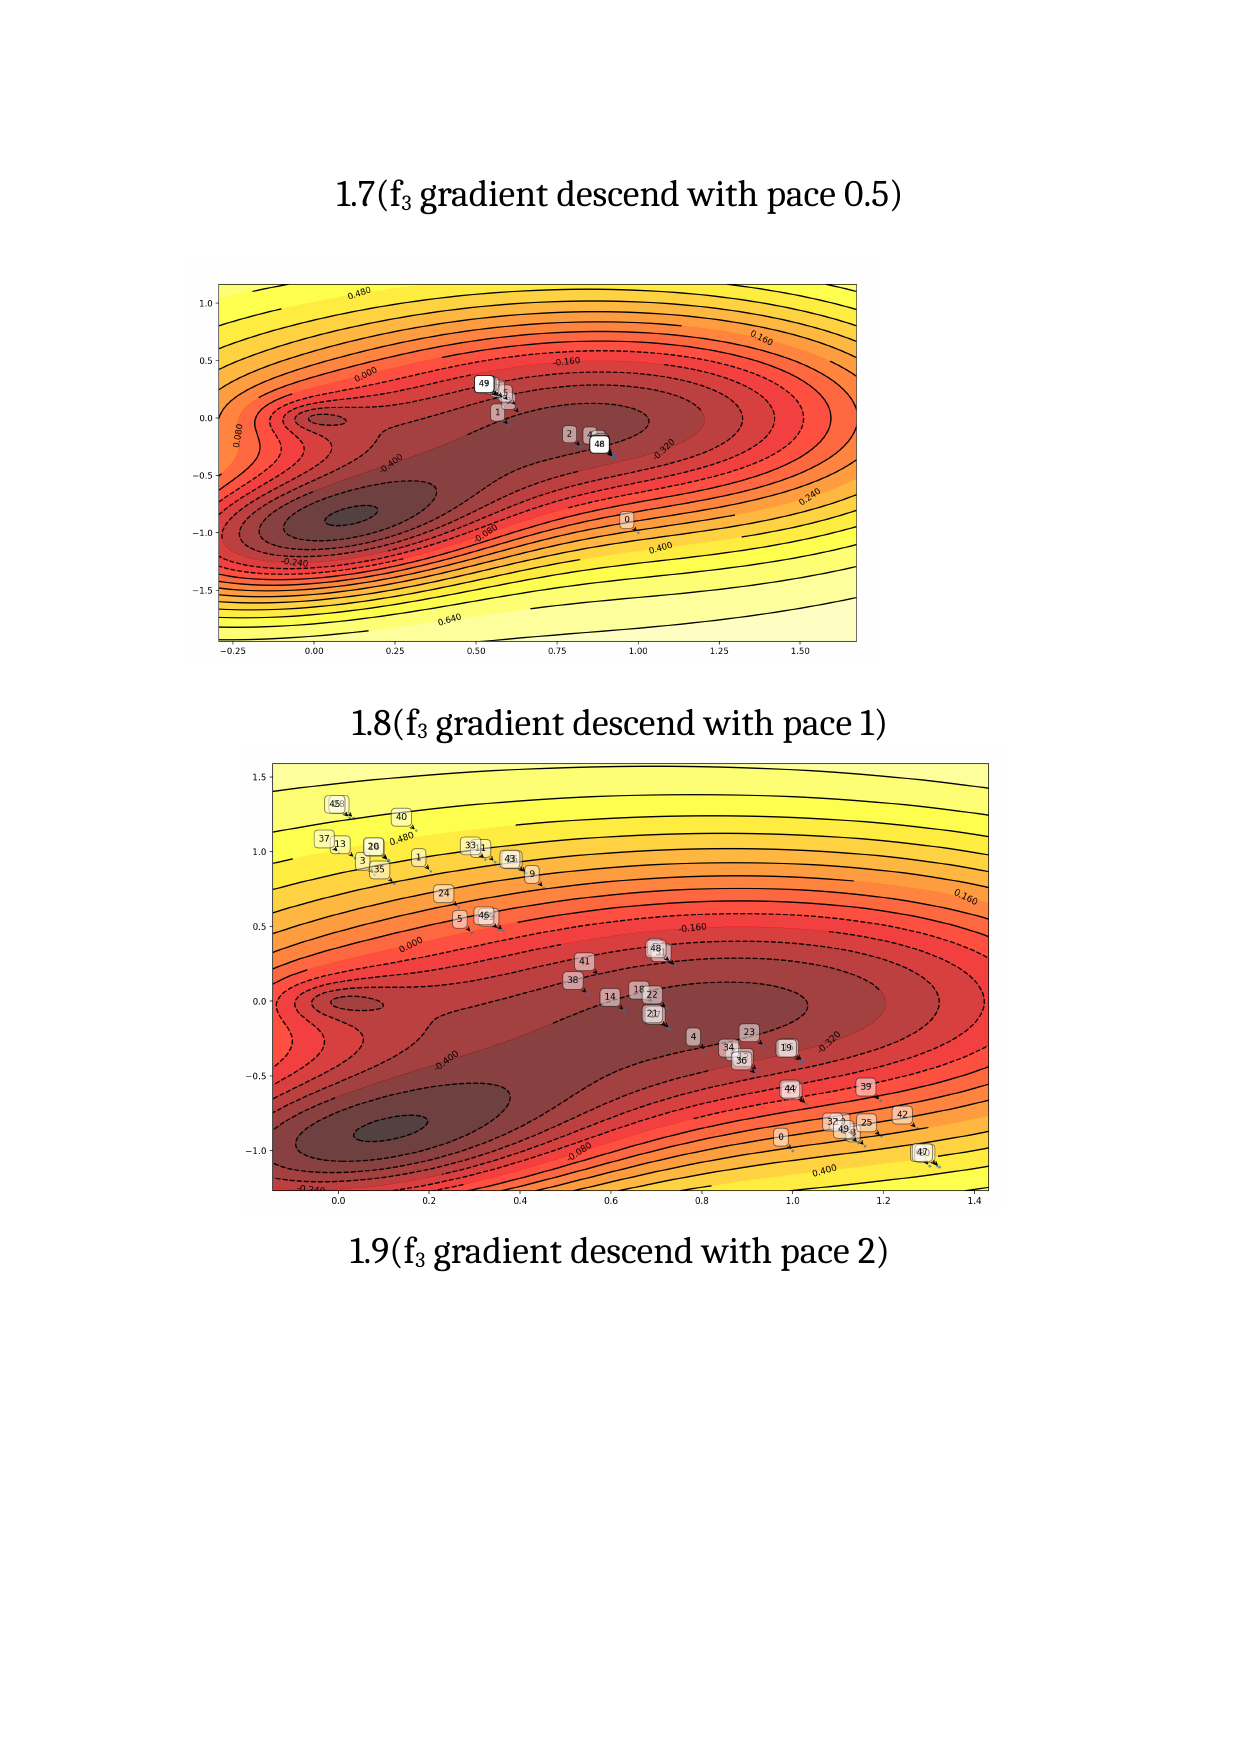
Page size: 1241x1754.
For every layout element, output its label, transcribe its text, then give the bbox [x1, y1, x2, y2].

text 1.7(f3 gradient descend with pace 0.5) [187, 172, 1053, 216]
picture [238, 744, 1002, 1213]
text 1.9(f3 gradient descend with pace 2) [187, 1229, 1053, 1273]
picture [187, 260, 876, 664]
text 1.8(f3 gradient descend with pace 1) [187, 701, 1053, 745]
